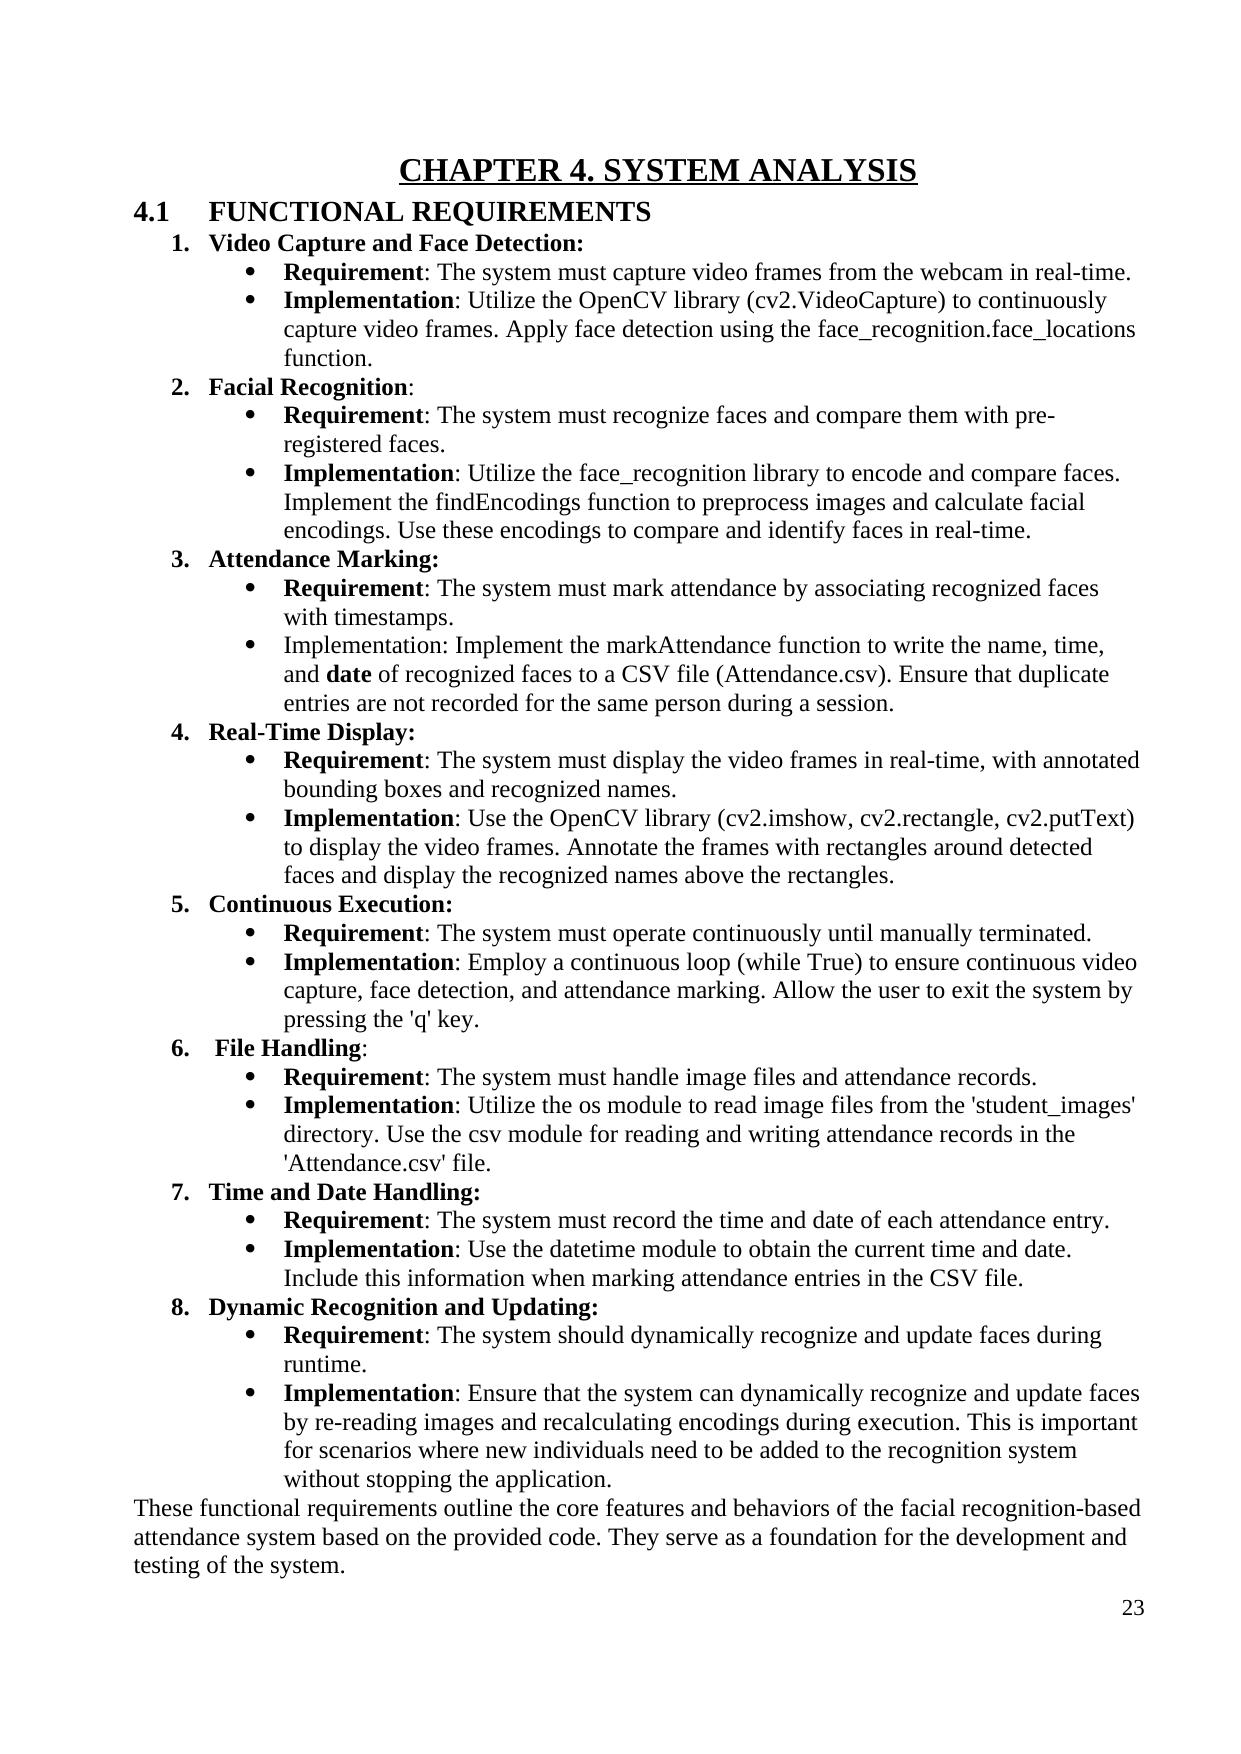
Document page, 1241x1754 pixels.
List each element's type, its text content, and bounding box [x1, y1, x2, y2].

list Dynamic Recognition and Updating: [171, 1292, 1144, 1321]
list Continuous Execution: [171, 889, 1144, 918]
list Real-Time Display: [171, 717, 1144, 746]
list Attendance Marking: [171, 544, 1144, 573]
list Implementation: Utilize the OpenCV library (cv2.VideoCapture) to continuously capture video frames. Apply face detection using the face_recognition.face_locations function. [246, 286, 1144, 372]
list Requirement: The system must capture video frames from the webcam in real-time. [246, 257, 1144, 286]
list Time and Date Handling: [171, 1177, 1144, 1206]
list Implementation: Utilize the face_recognition library to encode and compare faces. Implement the findEncodings function to preprocess images and calculate facial encodings. Use these encodings to compare and identify faces in real-time. [246, 458, 1144, 544]
list Implementation: Ensure that the system can dynamically recognize and update faces by re-reading images and recalculating encodings during execution. This is important for scenarios where new individuals need to be added to the recognition system without stopping the application. [246, 1378, 1144, 1493]
text These functional requirements outline the core features and behaviors of the facial recognition-based attendance system based on the provided code. They serve as a foundation for the development and testing of the system. [133, 1493, 1144, 1579]
list Requirement: The system should dynamically recognize and update faces during runtime. [246, 1321, 1144, 1378]
list Requirement: The system must record the time and date of each attendance entry. [246, 1206, 1144, 1234]
list Implementation: Use the OpenCV library (cv2.imshow, cv2.rectangle, cv2.putText) to display the video frames. Annotate the frames with rectangles around detected faces and display the recognized names above the rectangles. [246, 803, 1144, 889]
list Requirement: The system must mark attendance by associating recognized faces with timestamps. [246, 573, 1144, 631]
list Requirement: The system must recognize faces and compare them with pre-registered faces. [246, 401, 1144, 458]
list Implementation: Use the datetime module to obtain the current time and date. Include this information when marking attendance entries in the CSV file. [246, 1234, 1144, 1292]
list Facial Recognition: [171, 372, 1144, 401]
subtitle FUNCTIONAL REQUIREMENTS [133, 194, 1107, 228]
list Implementation: Employ a continuous loop (while True) to ensure continuous video capture, face detection, and attendance marking. Allow the user to exit the system by pressing the 'q' key. [246, 947, 1144, 1033]
list Implementation: Utilize the os module to read image files from the 'student_images' directory. Use the csv module for reading and writing attendance records in the 'Attendance.csv' file. [246, 1091, 1144, 1177]
list Video Capture and Face Detection: [171, 228, 1144, 257]
list Implementation: Implement the markAttendance function to write the name, time, and date of recognized faces to a CSV file (Attendance.csv). Ensure that duplicate entries are not recorded for the same person during a session. [246, 631, 1144, 717]
list File Handling: [171, 1033, 1144, 1062]
list Requirement: The system must handle image files and attendance records. [246, 1062, 1144, 1091]
list Requirement: The system must display the video frames in real-time, with annotated bounding boxes and recognized names. [246, 746, 1144, 803]
list Requirement: The system must operate continuously until manually terminated. [246, 918, 1144, 947]
subtitle CHAPTER 4. SYSTEM ANALYSIS [208, 150, 1107, 188]
